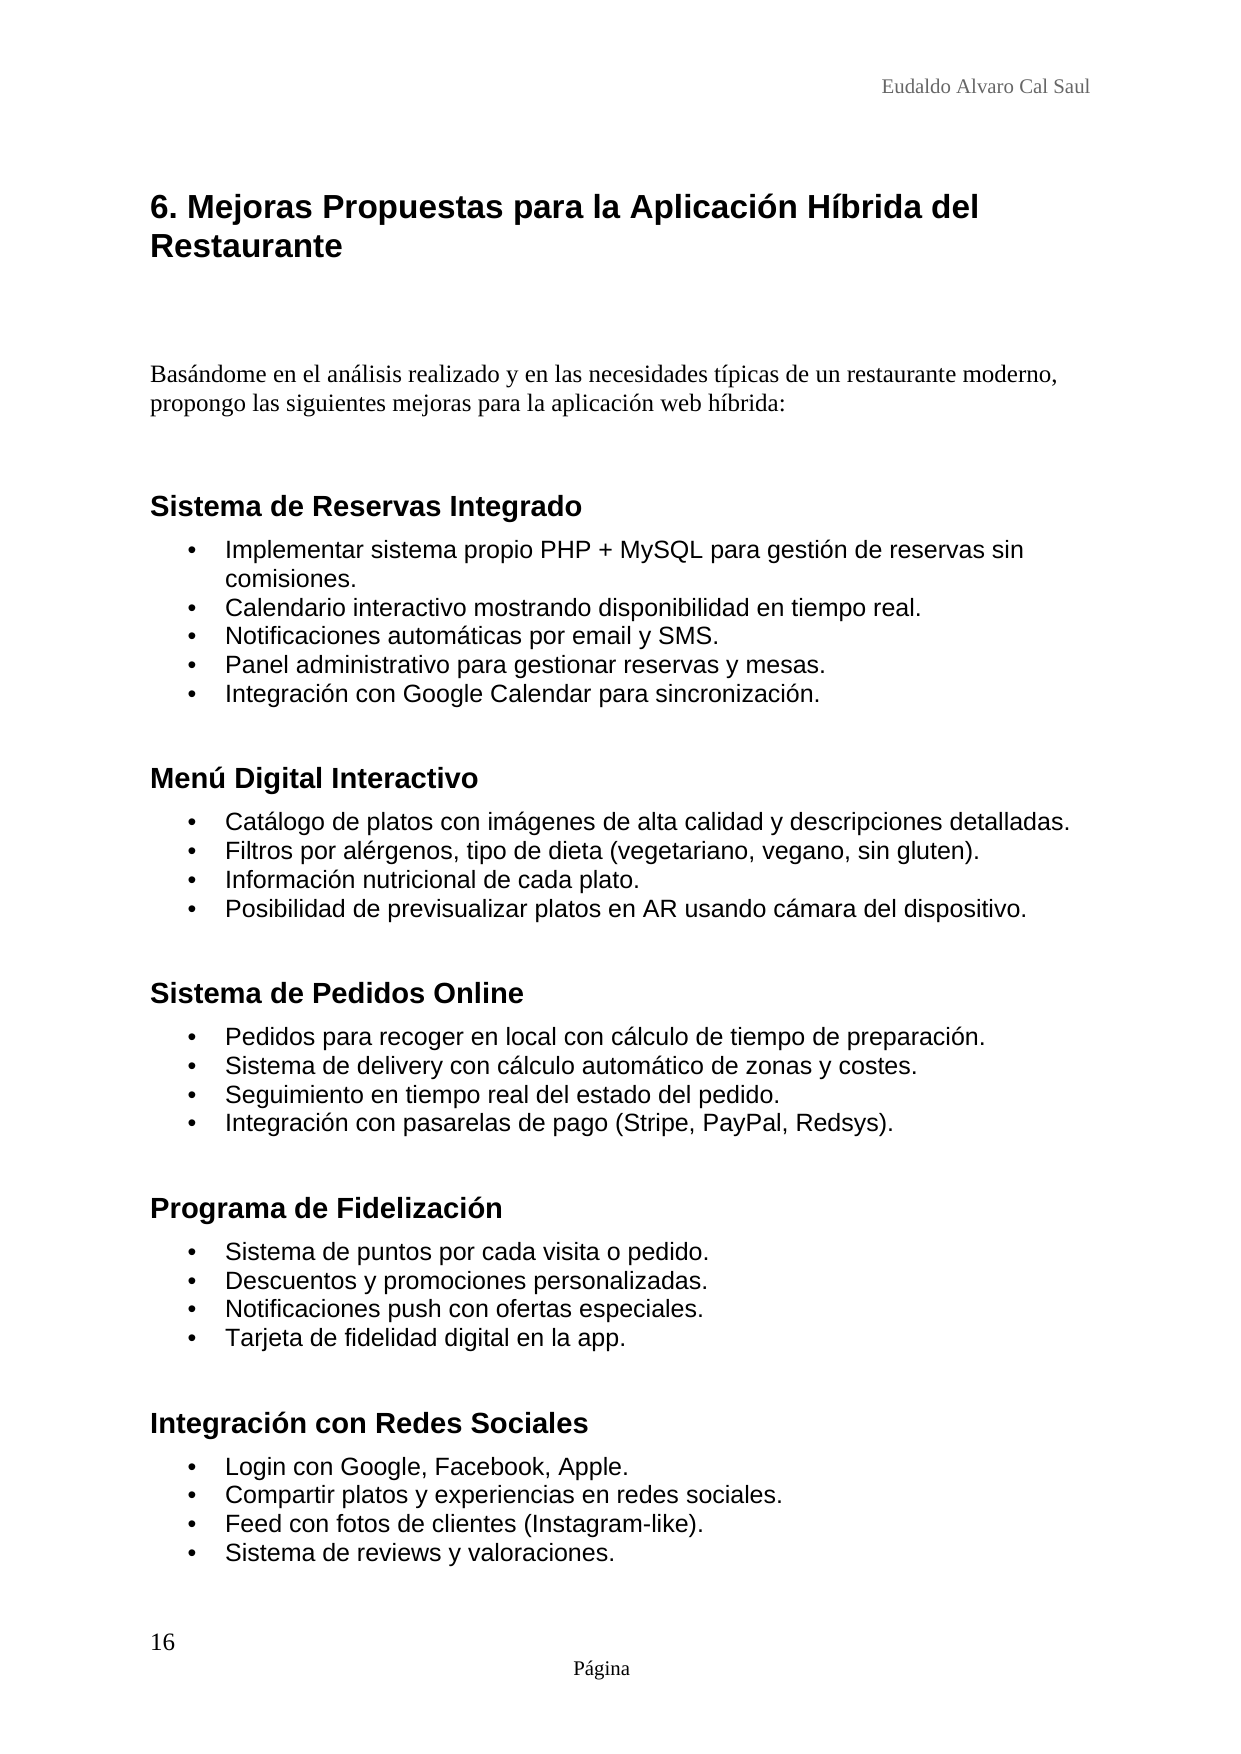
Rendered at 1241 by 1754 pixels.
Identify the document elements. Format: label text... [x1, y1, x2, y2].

list Panel administrativo para gestionar reservas y mesas. [187, 650, 1090, 679]
list Descuentos y promociones personalizadas. [187, 1266, 1090, 1294]
list Sistema de delivery con cálculo automático de zonas y costes. [187, 1051, 1090, 1080]
subtitle 6. Mejoras Propuestas para la Aplicación Híbrida del Restaurante [150, 187, 1090, 264]
list Filtros por alérgenos, tipo de dieta (vegetariano, vegano, sin gluten). [187, 836, 1090, 865]
subtitle Sistema de Reservas Integrado [150, 489, 1090, 523]
list Información nutricional de cada plato. [187, 865, 1090, 894]
list Integración con Google Calendar para sincronización. [187, 679, 1090, 708]
list Integración con pasarelas de pago (Stripe, PayPal, Redsys). [187, 1108, 1090, 1137]
list Tarjeta de fidelidad digital en la app. [187, 1323, 1090, 1352]
list Notificaciones push con ofertas especiales. [187, 1294, 1090, 1323]
list Pedidos para recoger en local con cálculo de tiempo de preparación. [187, 1022, 1090, 1051]
list Sistema de reviews y valoraciones. [187, 1538, 1090, 1567]
text Basándome en el análisis realizado y en las necesidades típicas de un restaurante moderno, propongo las siguientes mejoras para la aplicación web híbrida: [150, 359, 1090, 417]
list Calendario interactivo mostrando disponibilidad en tiempo real. [187, 593, 1090, 621]
list Implementar sistema propio PHP + MySQL para gestión de reservas sin comisiones. [187, 535, 1090, 593]
list Compartir platos y experiencias en redes sociales. [187, 1481, 1090, 1509]
subtitle Menú Digital Interactivo [150, 761, 1090, 795]
list Posibilidad de previsualizar platos en AR usando cámara del dispositivo. [187, 894, 1090, 922]
list Feed con fotos de clientes (Instagram-like). [187, 1509, 1090, 1538]
subtitle Programa de Fidelización [150, 1191, 1090, 1224]
list Catálogo de platos con imágenes de alta calidad y descripciones detalladas. [187, 807, 1090, 836]
list Login con Google, Facebook, Apple. [187, 1452, 1090, 1481]
subtitle Integración con Redes Sociales [150, 1406, 1090, 1439]
list Notificaciones automáticas por email y SMS. [187, 621, 1090, 650]
list Sistema de puntos por cada visita o pedido. [187, 1237, 1090, 1266]
list Seguimiento en tiempo real del estado del pedido. [187, 1080, 1090, 1108]
subtitle Sistema de Pedidos Online [150, 976, 1090, 1010]
